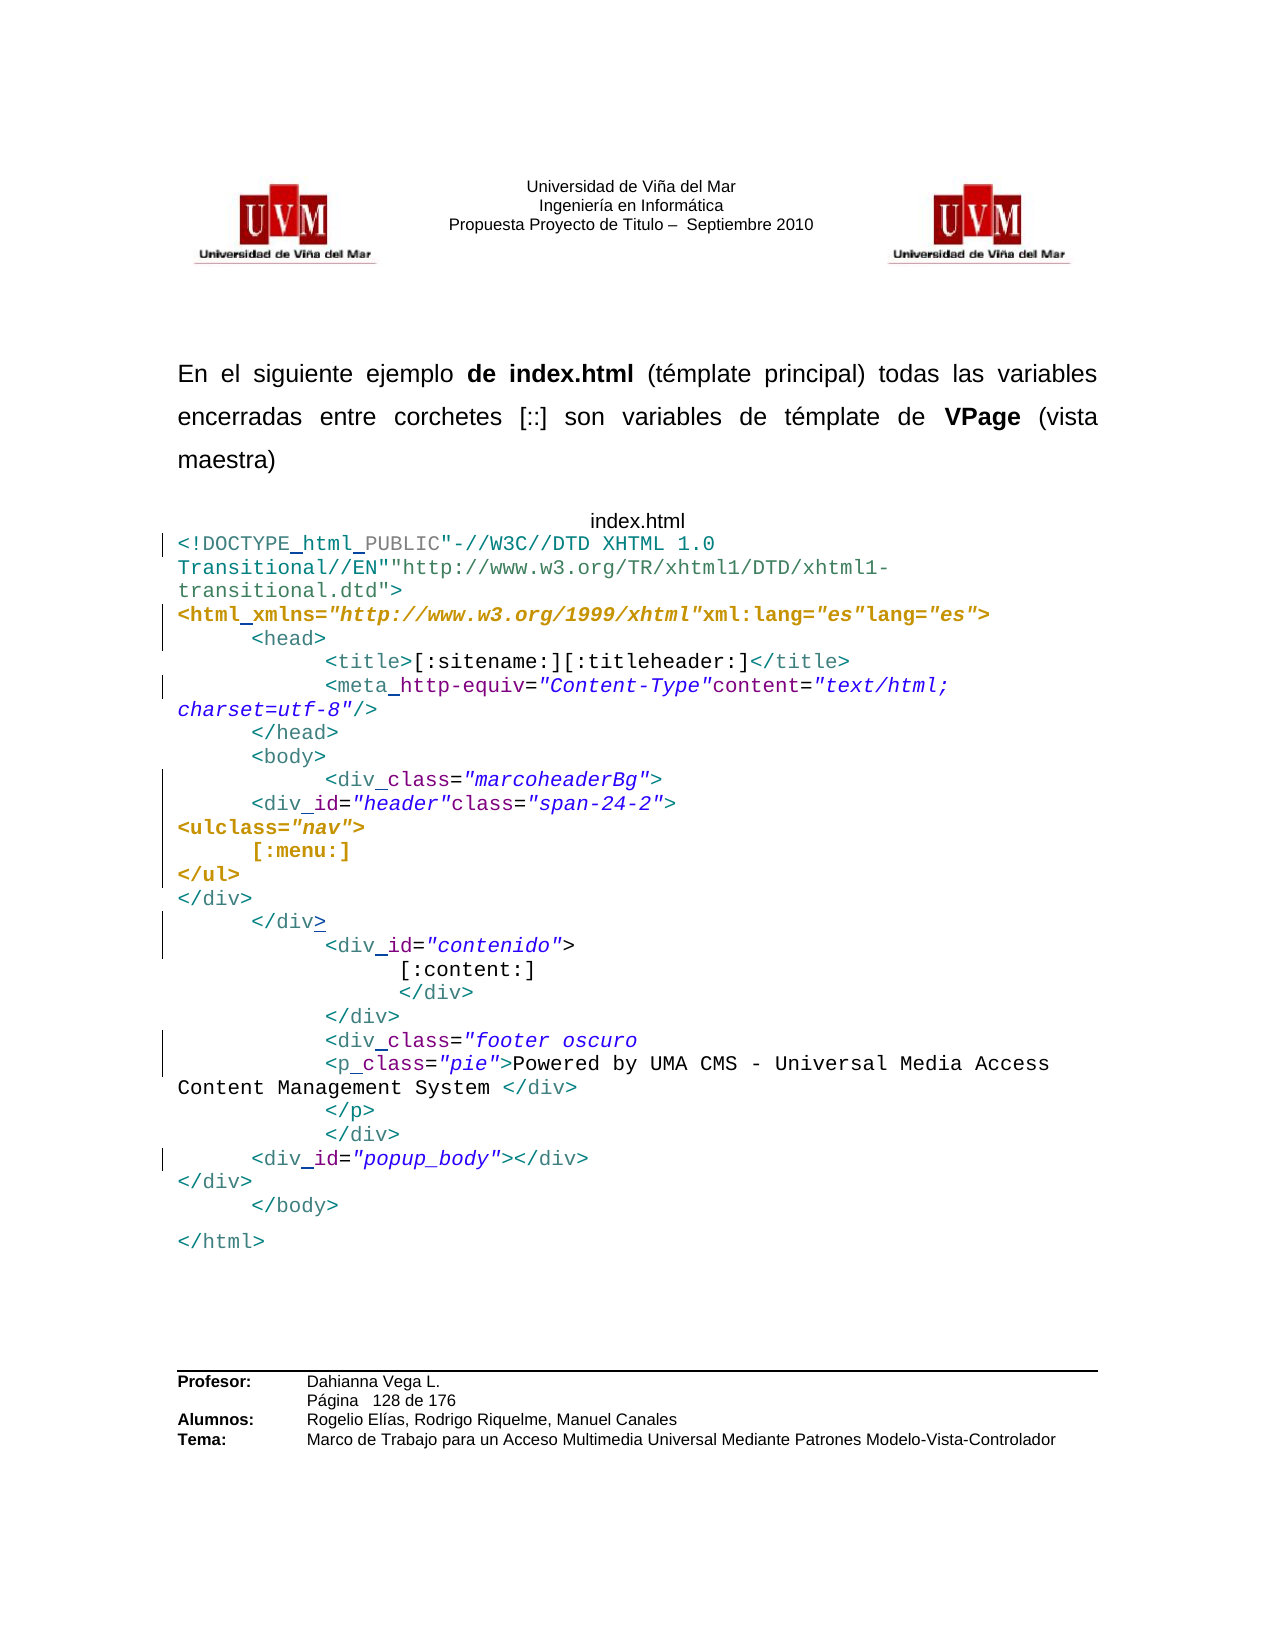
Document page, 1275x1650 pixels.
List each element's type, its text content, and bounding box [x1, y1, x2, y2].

text <pclass="pie">Powered by UMA CMS - Universal Media Access Content Management System </div> [177, 1053, 1098, 1101]
text </div> [177, 982, 1098, 1006]
text <divclass="footer oscuro [177, 1029, 1098, 1053]
picture [871, 176, 1084, 267]
text </head> [177, 722, 1098, 746]
text </div [177, 911, 1098, 935]
text </body> [177, 1195, 1098, 1219]
subtitle index.html [177, 509, 1098, 533]
text En el siguiente ejemplo de index.html (témplate principal) todas las variables encerradas entre corchetes [::] son variables de témplate de VPage (vista maestra) [177, 359, 1098, 474]
text </div> [177, 1124, 1098, 1148]
text <head> [177, 628, 1098, 651]
text </div> [177, 1171, 1098, 1195]
text </ul> [177, 864, 1098, 888]
text [:content:] [177, 959, 1098, 982]
text [:menu:] [177, 840, 1098, 864]
text </html> [177, 1231, 1098, 1255]
text <title>[:sitename:][:titleheader:]</title> [177, 651, 1098, 675]
text <divid="contenido"> [177, 935, 1098, 959]
text </div> [177, 1006, 1098, 1029]
text <htmlxmlns="http://www.w3.org/1999/xhtml"xml:lang="es"lang="es"> [177, 604, 1098, 628]
text </p> [177, 1101, 1098, 1124]
text <ulclass="nav"> [177, 817, 1098, 840]
picture [177, 176, 390, 267]
text <divid="popup_body"></div> [177, 1148, 1098, 1171]
text <metahttp-equiv="Content-Type"content="text/html; charset=utf-8"/> [177, 675, 1098, 722]
text <divid="header"class="span-24-2"> [177, 793, 1098, 817]
text <divclass="marcoheaderBg"> [177, 769, 1098, 793]
text <!DOCTYPEhtmlPUBLIC"-//W3C//DTD XHTML 1.0 Transitional//EN""http://www.w3.org/TR/xhtml1/DTD/xhtml1-transitional.dtd"> [177, 533, 1098, 604]
text <body> [177, 746, 1098, 769]
text </div> [177, 888, 1098, 911]
